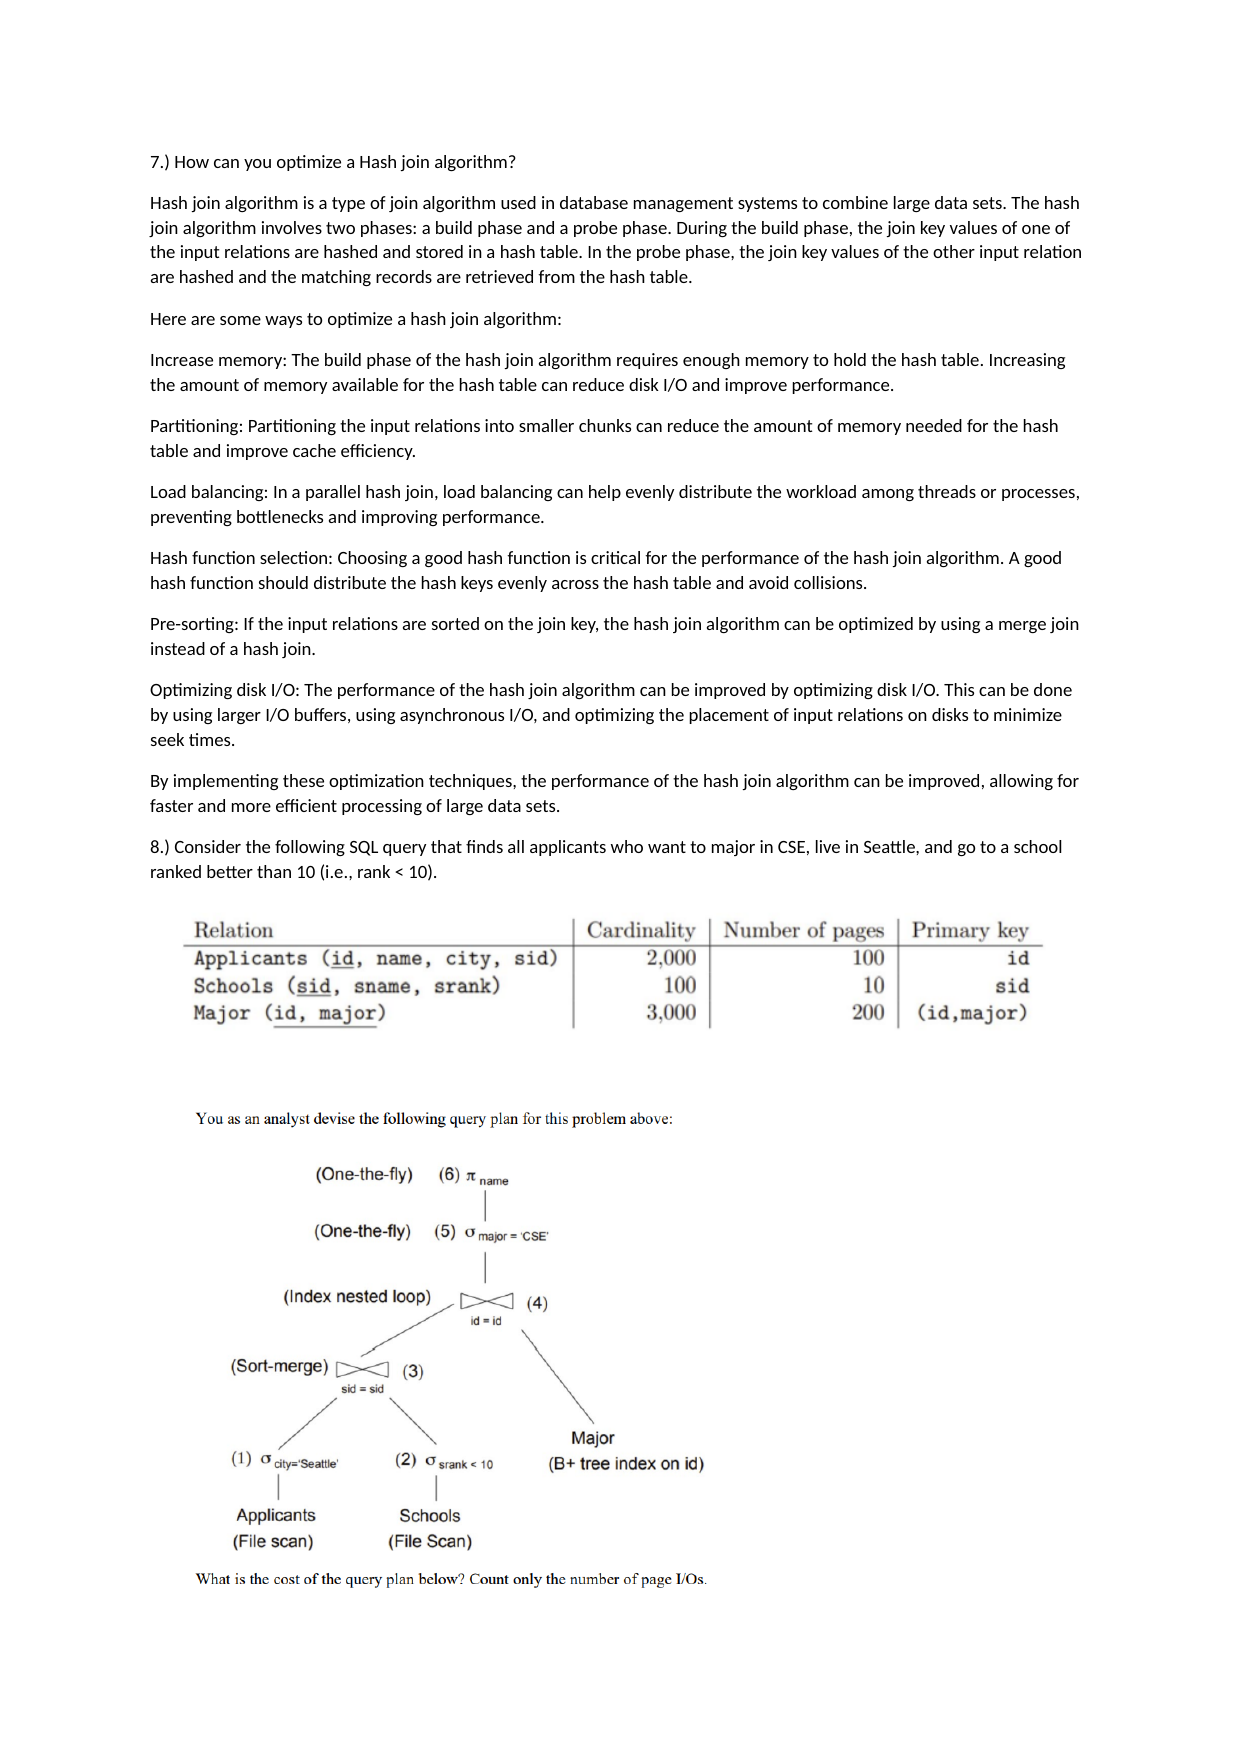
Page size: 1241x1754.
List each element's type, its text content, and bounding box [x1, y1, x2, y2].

text By implementing these optimization techniques, the performance of the hash join algorithm can be improved, allowing for faster and more efficient processing of large data sets. [150, 769, 1090, 817]
text Here are some ways to optimize a hash join algorithm: [150, 307, 1090, 330]
text Load balancing: In a parallel hash join, load balancing can help evenly distribute the workload among threads or processes, preventing bottlenecks and improving performance. [150, 480, 1090, 528]
text Hash function selection: Choosing a good hash function is critical for the performance of the hash join algorithm. A good hash function should distribute the hash keys evenly across the hash table and avoid collisions. [150, 546, 1090, 594]
text Pre-sorting: If the input relations are sorted on the join key, the hash join algorithm can be optimized by using a merge join instead of a hash join. [150, 612, 1090, 660]
text Optimizing disk I/O: The performance of the hash join algorithm can be improved by optimizing disk I/O. This can be done by using larger I/O buffers, using asynchronous I/O, and optimizing the placement of input relations on disks to minimize seek times. [150, 678, 1090, 751]
text 7.) How can you optimize a Hash join algorithm? [150, 150, 1090, 173]
text Increase memory: The build phase of the hash join algorithm requires enough memory to hold the hash table. Increasing the amount of memory available for the hash table can reduce disk I/O and improve performance. [150, 348, 1090, 396]
text Hash join algorithm is a type of join algorithm used in database management systems to combine large data sets. The hash join algorithm involves two phases: a build phase and a probe phase. During the build phase, the join key values of one of the input relations are hashed and stored in a hash table. In the probe phase, the join key values of the other input relation are hashed and the matching records are retrieved from the hash table. [150, 191, 1090, 288]
text 8.) Consider the following SQL query that finds all applicants who want to major in CSE, live in Seattle, and go to a school ranked better than 10 (i.e., rank < 10). [150, 835, 1090, 883]
picture [150, 901, 1091, 1074]
text Partitioning: Partitioning the input relations into smaller chunks can reduce the amount of memory needed for the hash table and improve cache efficiency. [150, 414, 1090, 462]
picture [150, 1092, 725, 1600]
